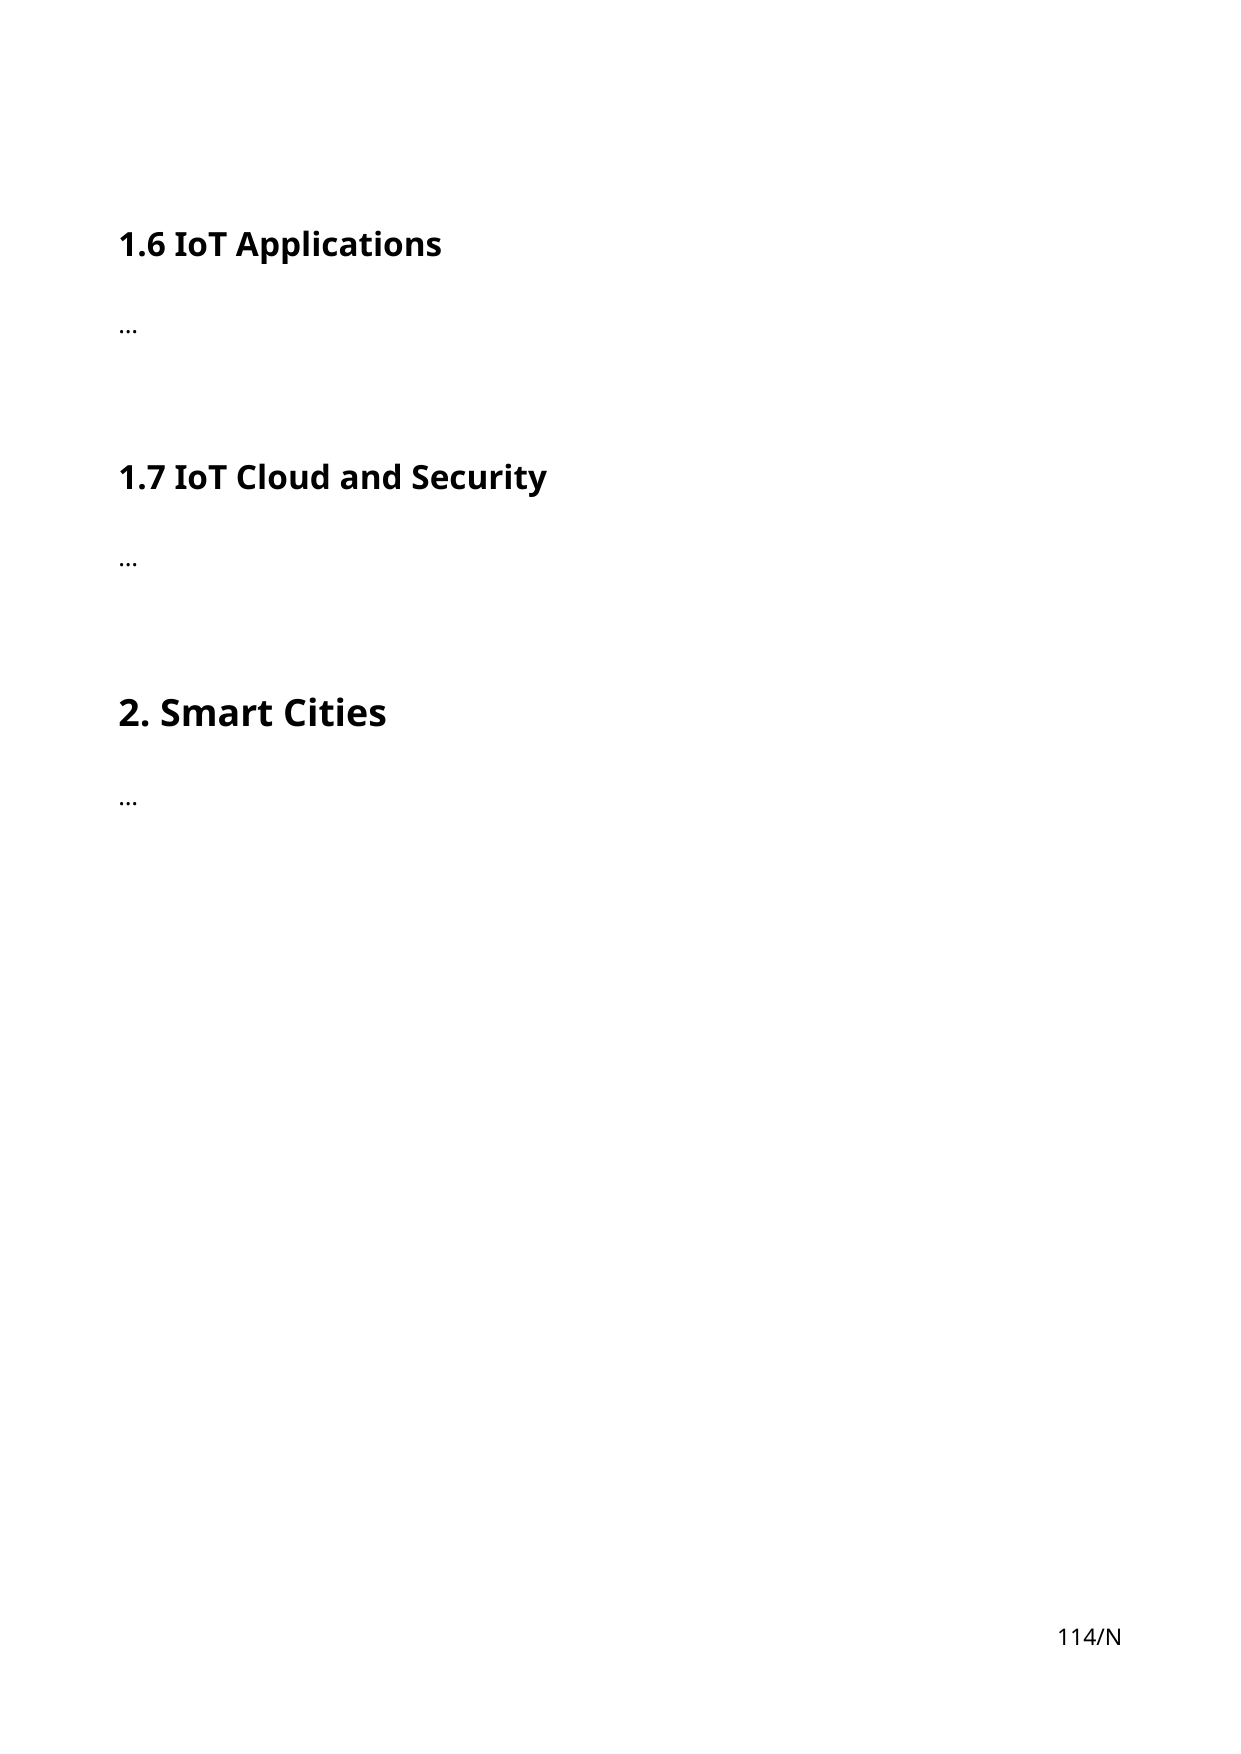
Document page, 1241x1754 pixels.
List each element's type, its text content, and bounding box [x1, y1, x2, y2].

subtitle 2. Smart Cities [118, 687, 1122, 738]
subtitle 1.6 IoT Applications [118, 221, 1122, 267]
text … [118, 307, 1122, 341]
subtitle 1.7 IoT Cloud and Security [118, 454, 1122, 499]
text … [118, 540, 1122, 574]
text … [118, 779, 1122, 813]
